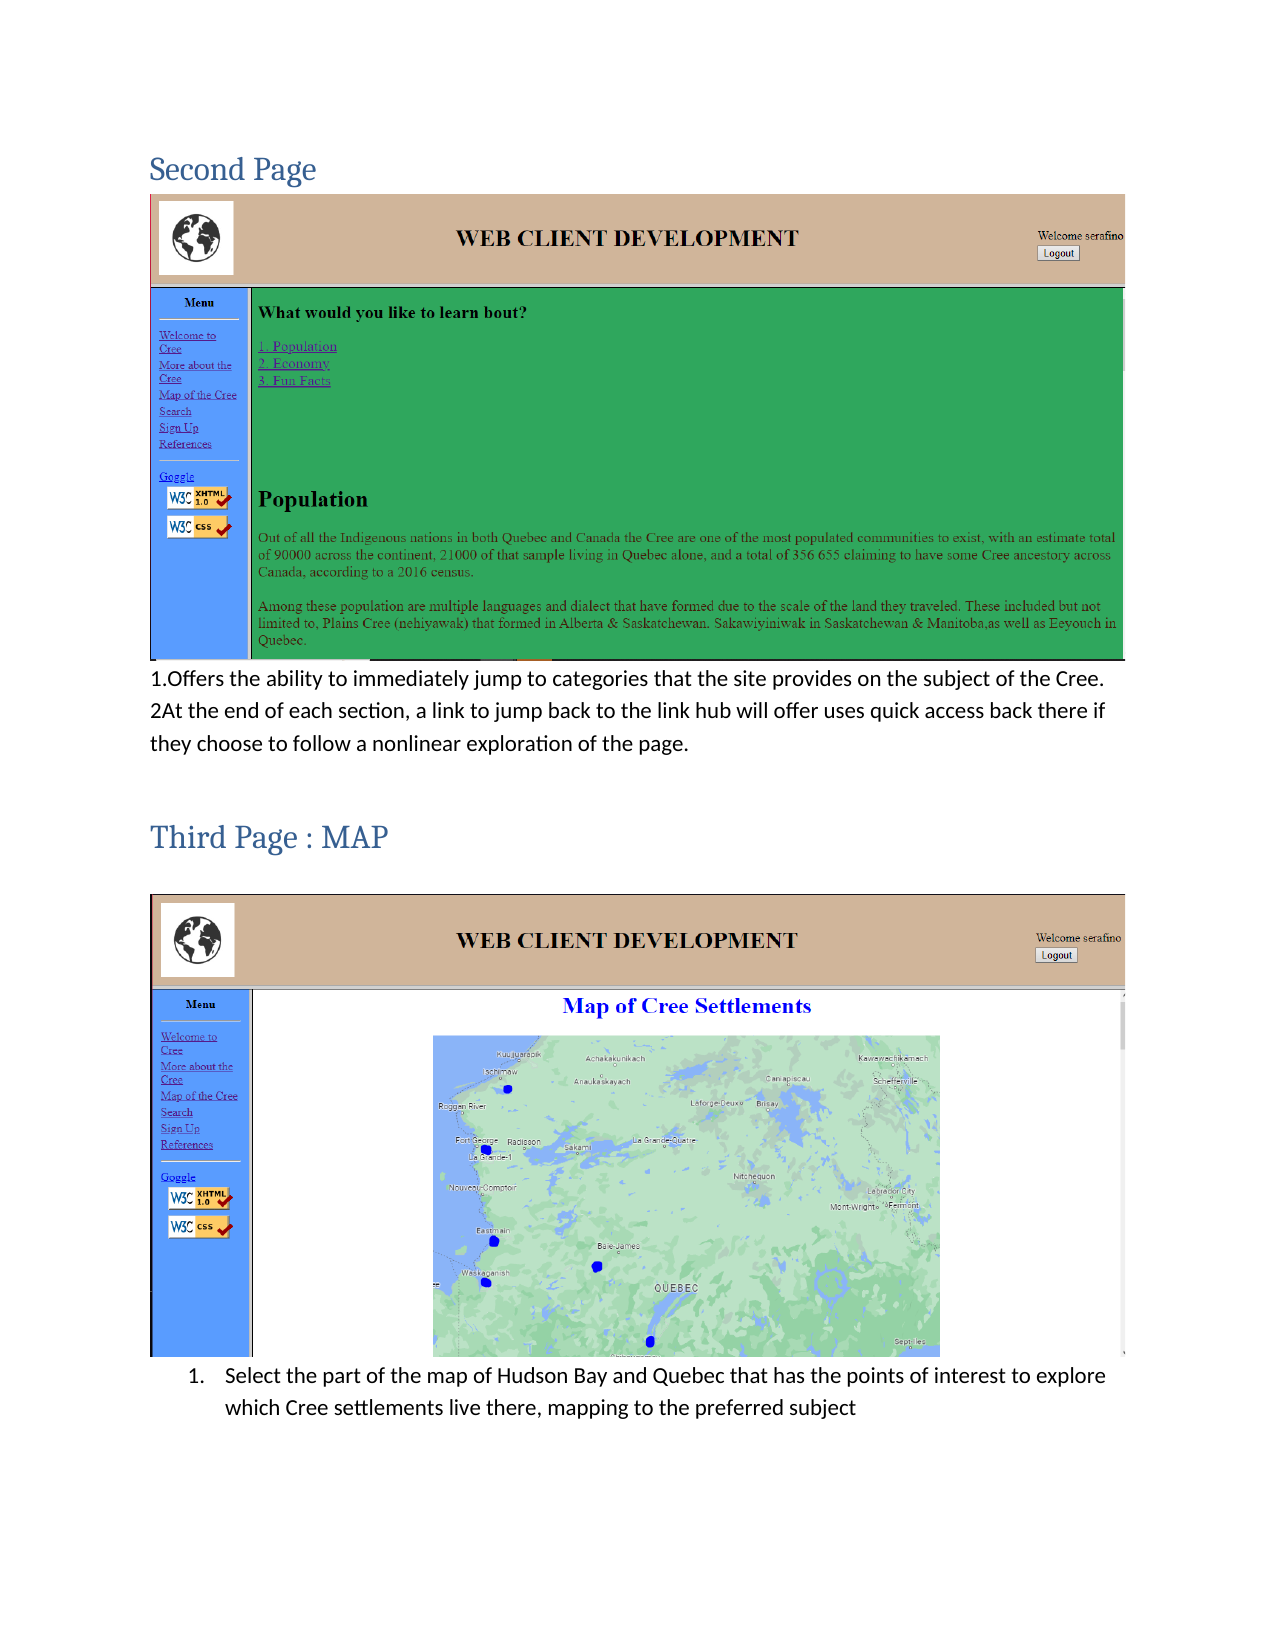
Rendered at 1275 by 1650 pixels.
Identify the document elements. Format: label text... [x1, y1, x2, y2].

picture [150, 894, 1125, 1357]
subtitle Second Page [150, 150, 1125, 188]
list Select the part of the map of Hudson Bay and Quebec that has the points of interest to explore which Cree settlements live there, mapping to the preferred subject [187, 1361, 1125, 1421]
subtitle Third Page : MAP [150, 818, 1125, 856]
text 2At the end of each section, a link to jump back to the link hub will offer uses quick access back there if they choose to follow a nonlinear exploration of the page. [150, 696, 1125, 757]
text 1.Offers the ability to immediately jump to categories that the site provides on the subject of the Cree. [150, 664, 1125, 692]
picture [150, 194, 1125, 661]
